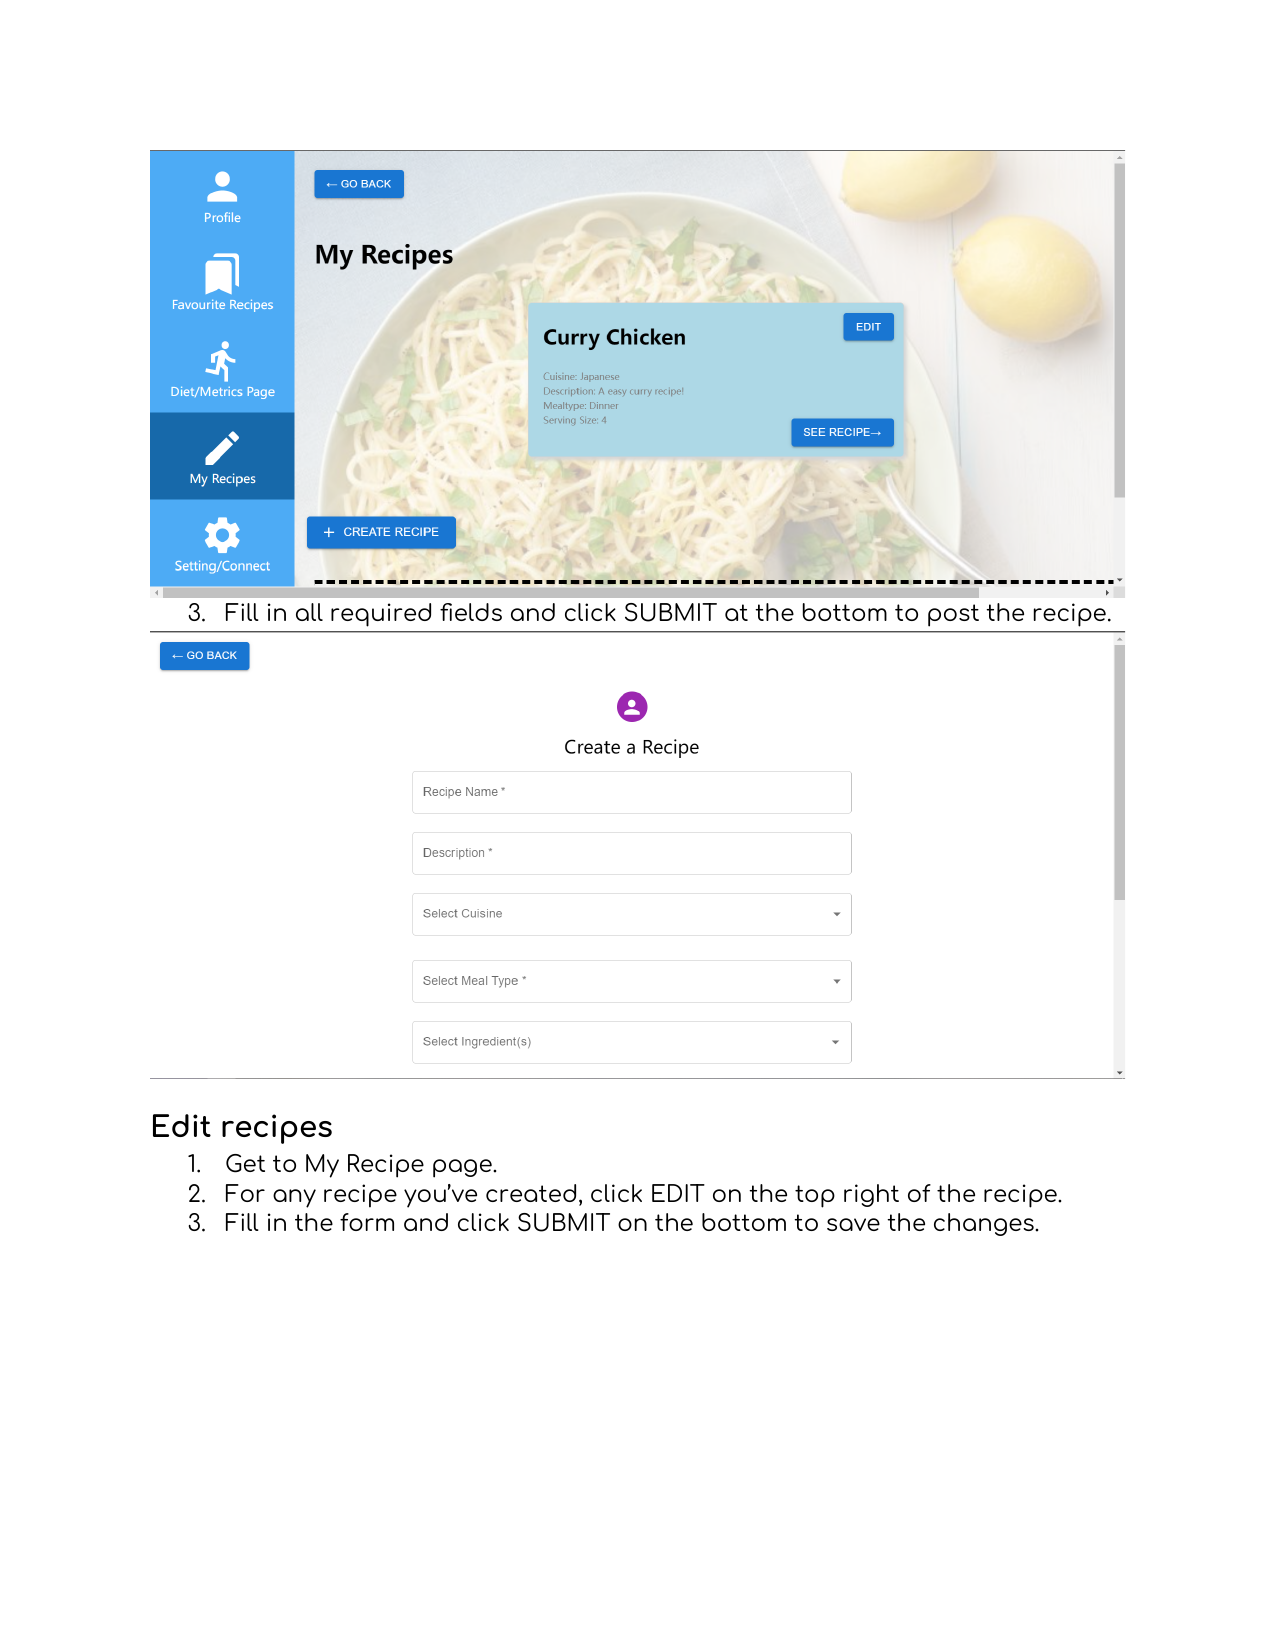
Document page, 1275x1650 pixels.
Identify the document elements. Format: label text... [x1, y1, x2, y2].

list Fill in the form and click SUBMIT on the bottom to save the changes. [187, 1211, 1125, 1237]
picture [150, 631, 1125, 1079]
list Get to My Recipe page. [187, 1153, 1125, 1178]
subtitle Edit recipes [150, 1112, 1125, 1144]
picture [150, 150, 1125, 598]
list For any recipe you’ve created, click EDIT on the top right of the recipe. [187, 1182, 1125, 1207]
list Fill in all required fields and click SUBMIT at the bottom to post the recipe. [187, 602, 1125, 627]
